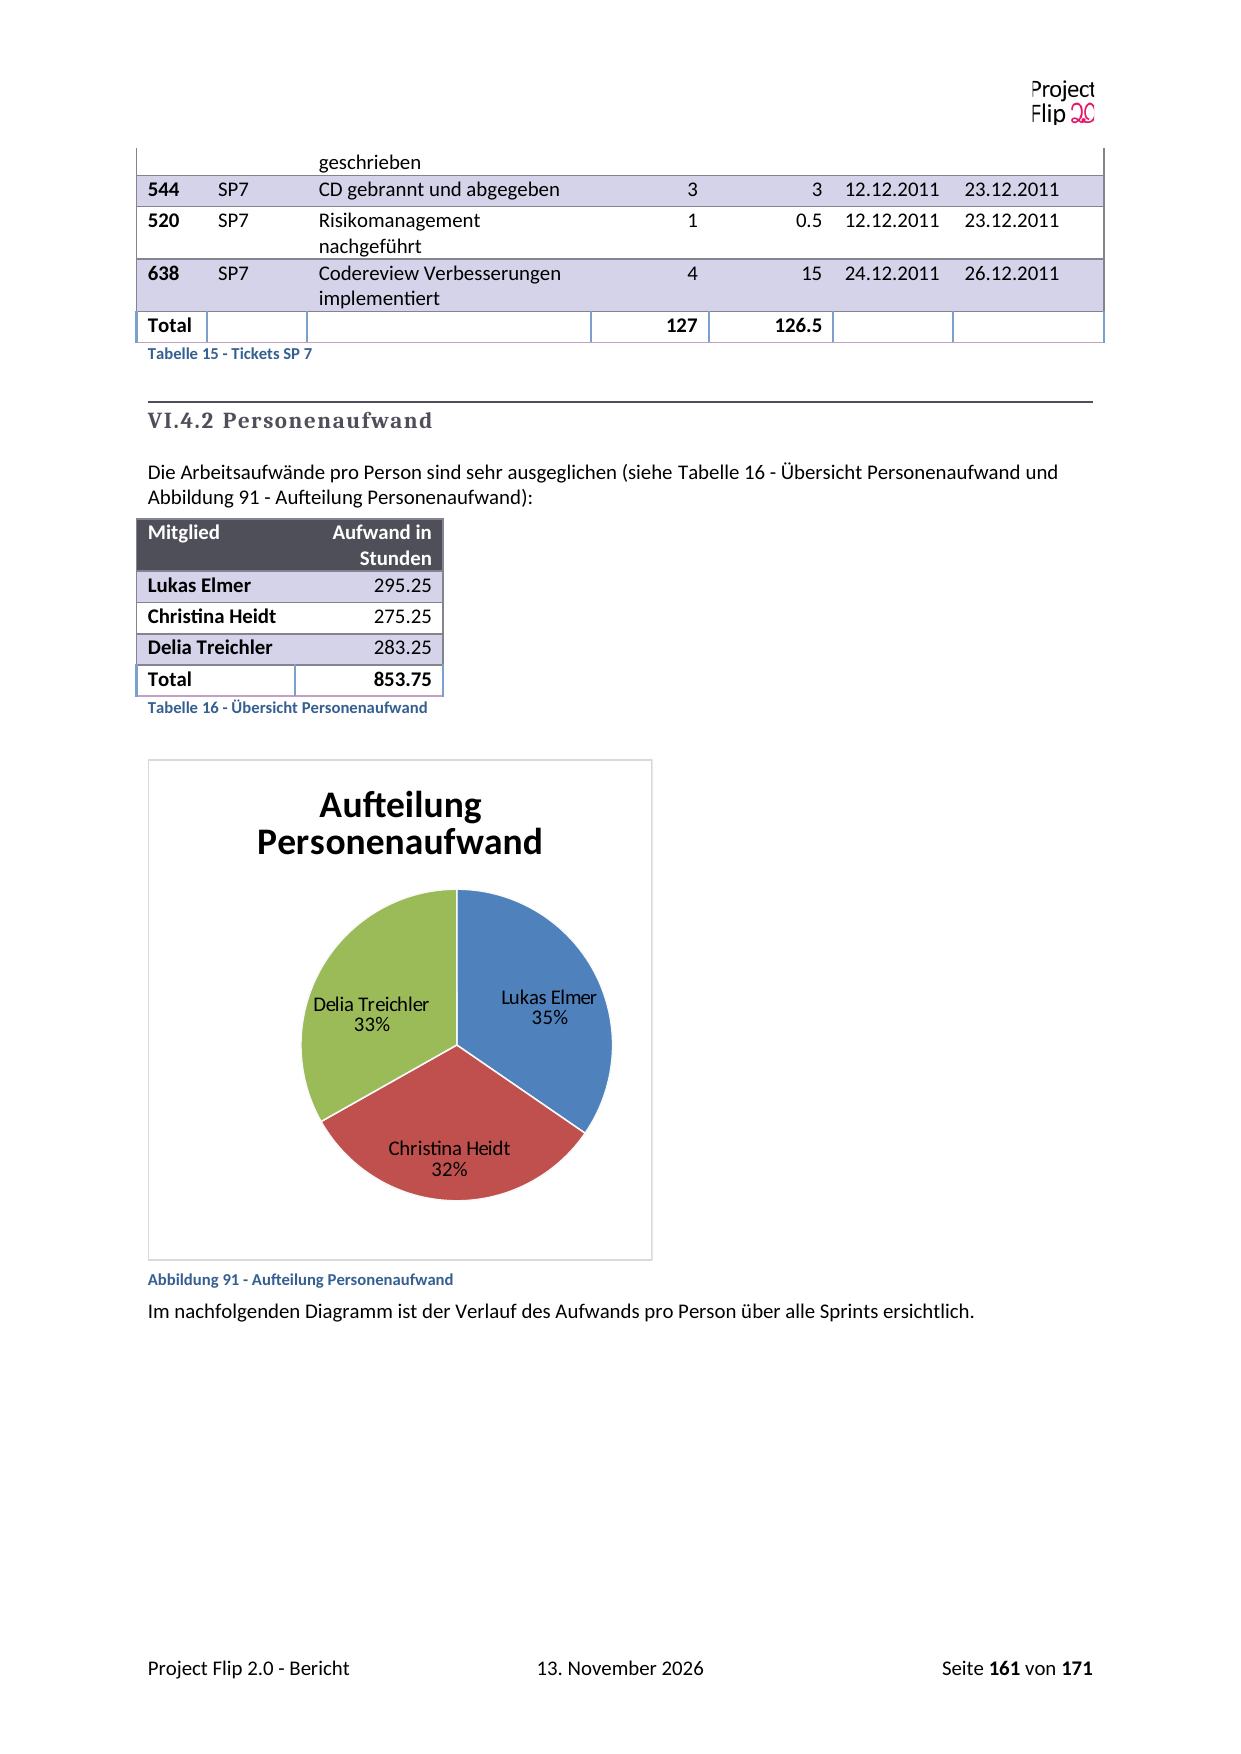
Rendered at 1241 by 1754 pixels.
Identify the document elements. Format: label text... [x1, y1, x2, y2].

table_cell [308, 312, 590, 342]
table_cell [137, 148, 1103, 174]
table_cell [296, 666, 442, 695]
text Abbildung 91 - Aufteilung Personenaufwand [148, 1269, 1093, 1289]
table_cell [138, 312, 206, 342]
text Tabelle 15 - Tickets SP 7 [148, 343, 1093, 364]
subtitle Personenaufwand [148, 403, 1093, 434]
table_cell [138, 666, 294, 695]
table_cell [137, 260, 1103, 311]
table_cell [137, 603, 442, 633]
text Tabelle 16 - Übersicht Personenaufwand [148, 697, 1093, 717]
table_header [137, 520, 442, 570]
picture [1081, 79, 1097, 124]
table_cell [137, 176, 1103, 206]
text Im nachfolgenden Diagramm ist der Verlauf des Aufwands pro Person über alle Sprints ersichtlich. [148, 1298, 1093, 1323]
text Die Arbeitsaufwände pro Person sind sehr ausgeglichen (siehe Tabelle 16 - Übersicht Personenaufwand und Abbildung 91 - Aufteilung Personenaufwand): [148, 459, 1093, 510]
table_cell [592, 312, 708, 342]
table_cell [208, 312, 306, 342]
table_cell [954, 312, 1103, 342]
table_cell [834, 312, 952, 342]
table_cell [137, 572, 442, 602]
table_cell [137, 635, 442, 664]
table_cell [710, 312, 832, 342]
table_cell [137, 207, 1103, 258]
